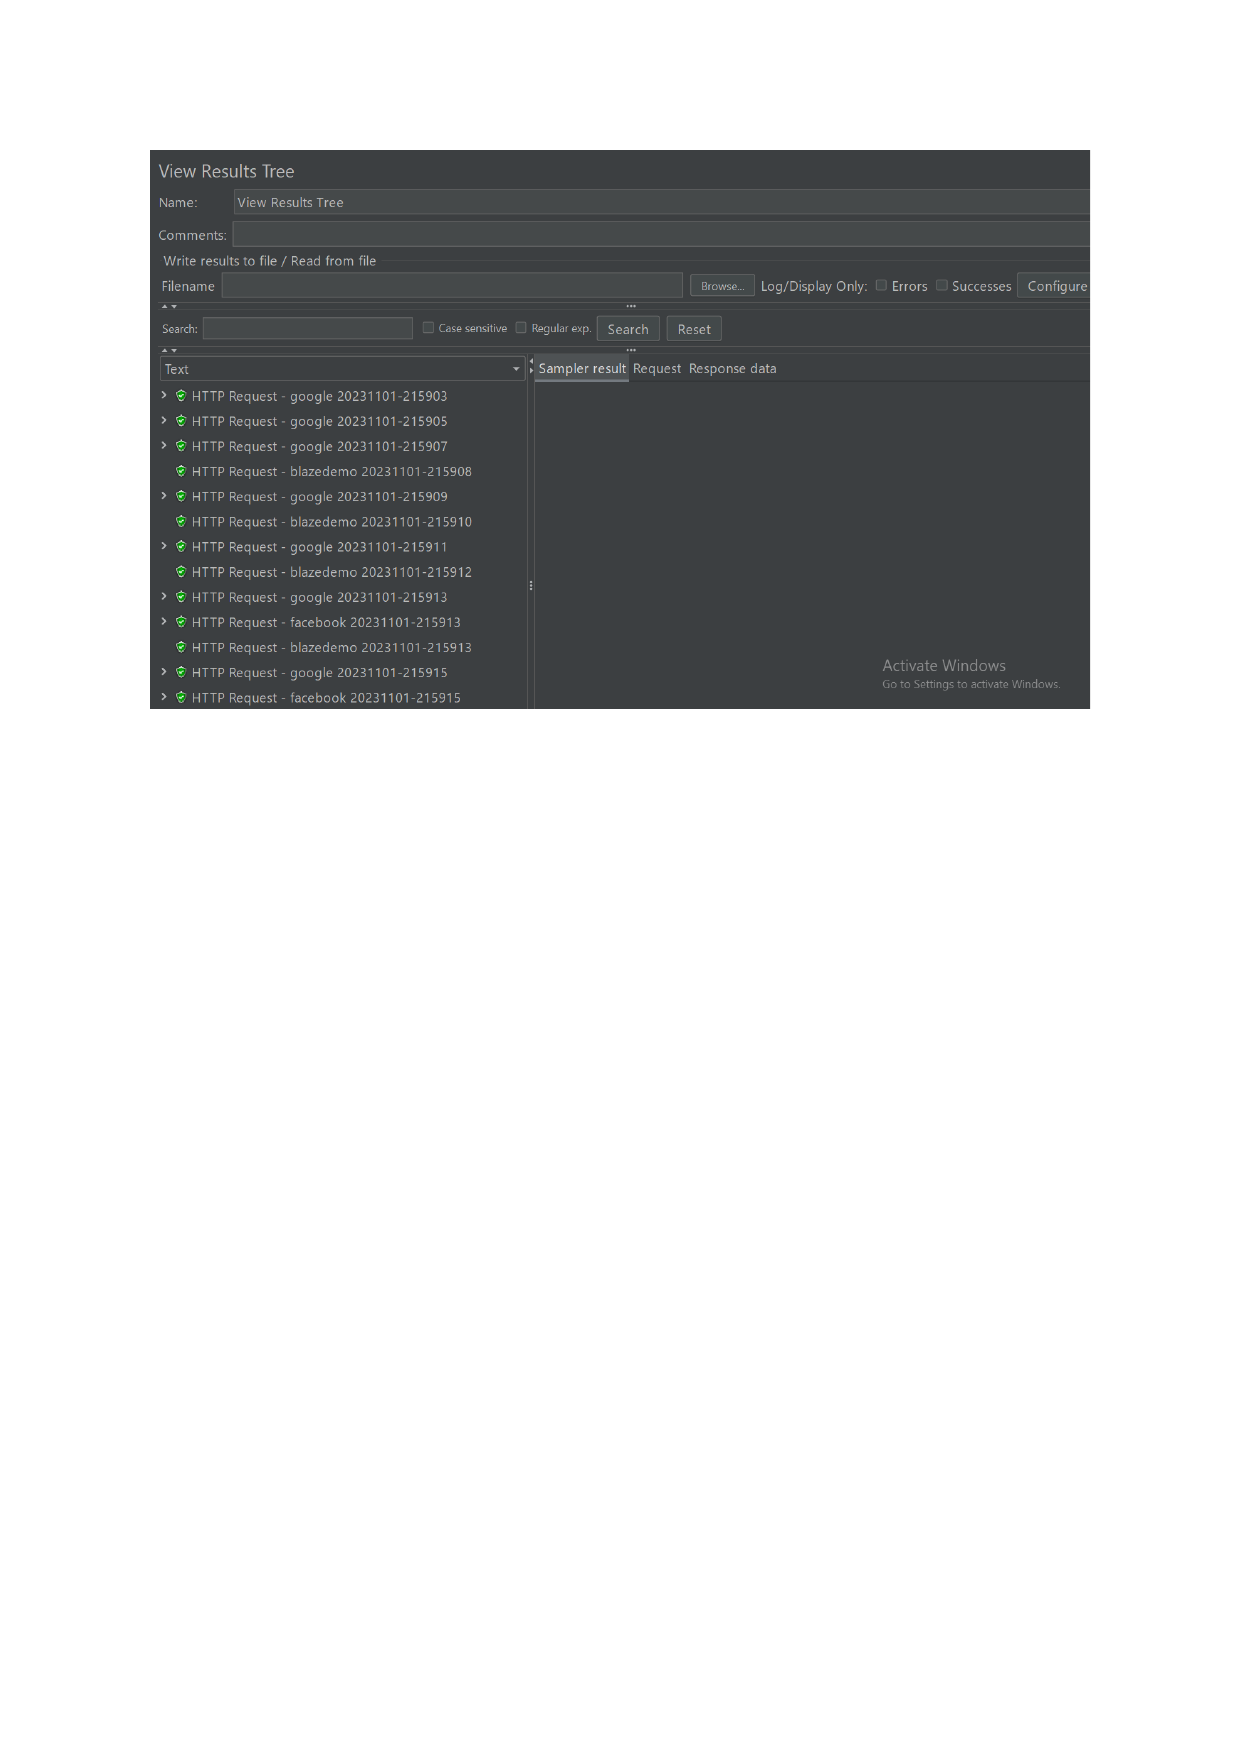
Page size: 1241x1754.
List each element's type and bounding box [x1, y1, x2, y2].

picture [150, 150, 1091, 709]
